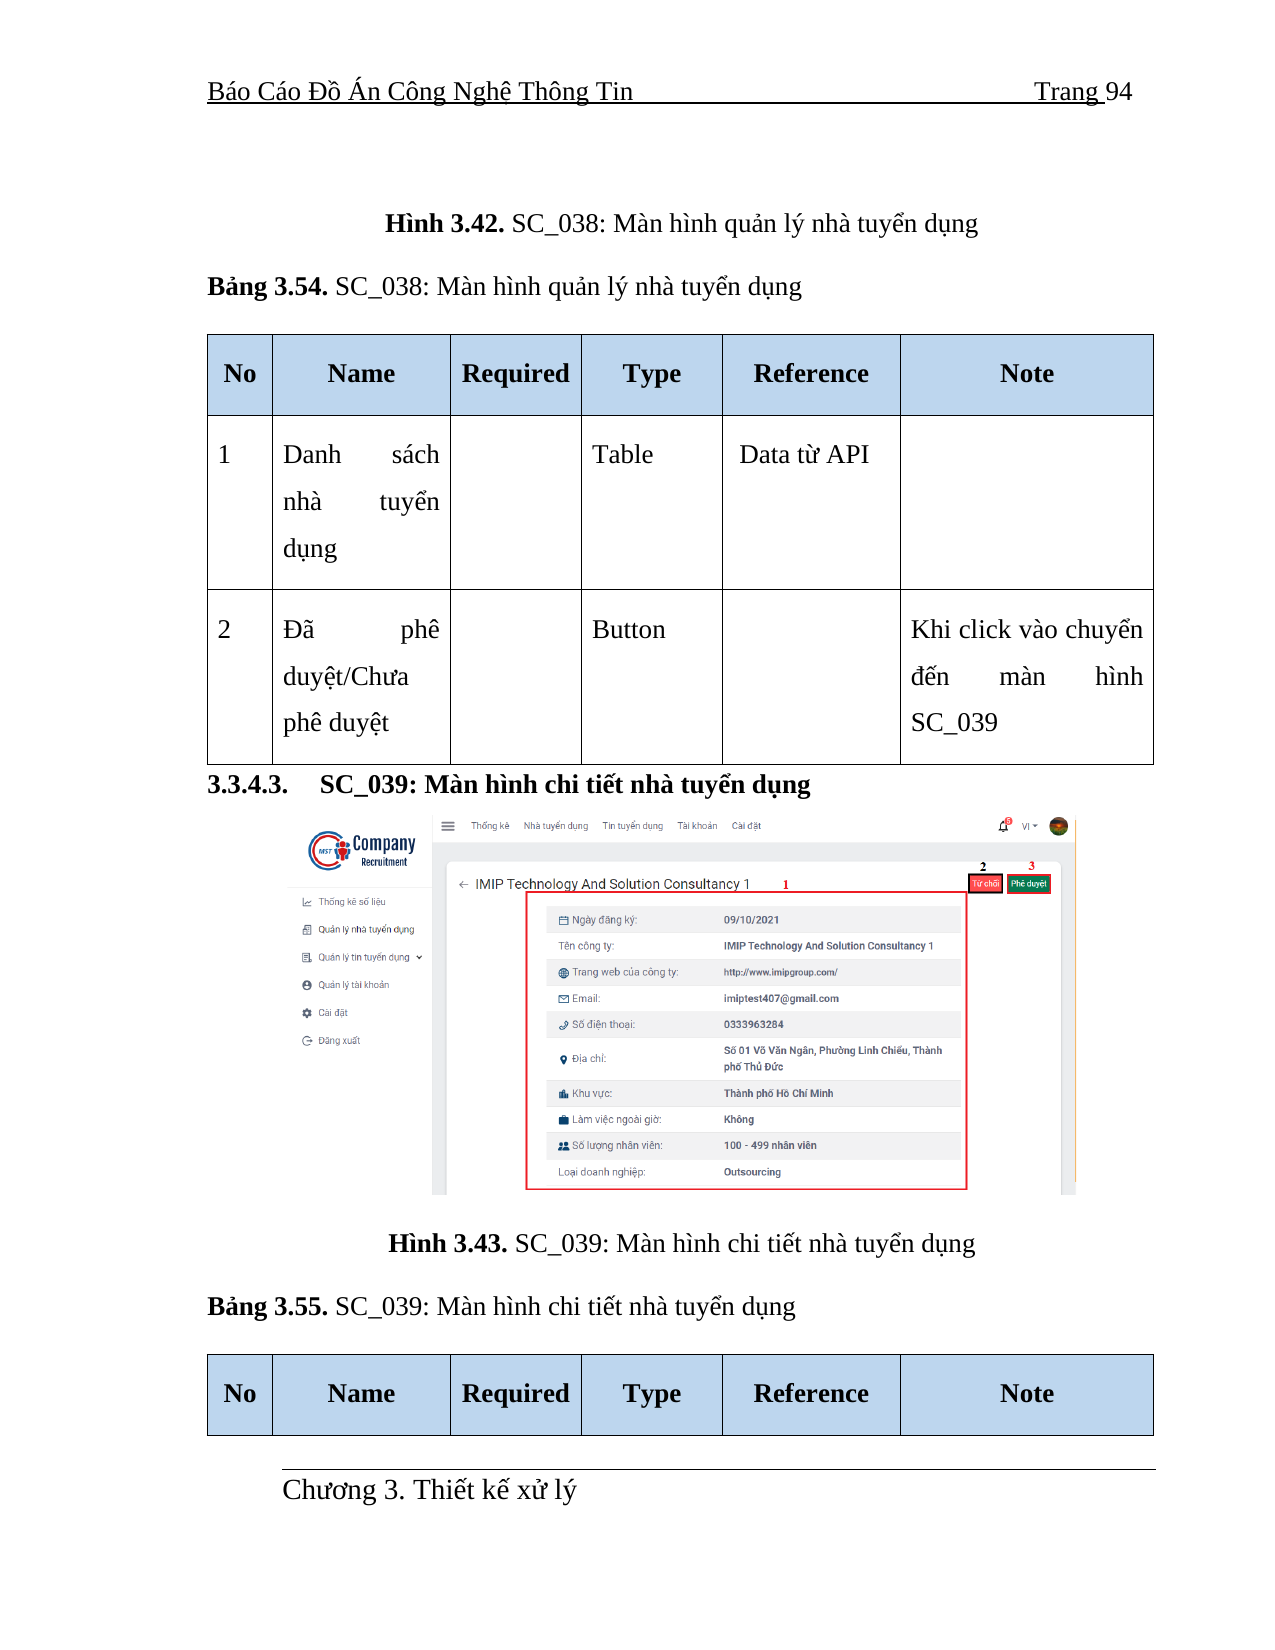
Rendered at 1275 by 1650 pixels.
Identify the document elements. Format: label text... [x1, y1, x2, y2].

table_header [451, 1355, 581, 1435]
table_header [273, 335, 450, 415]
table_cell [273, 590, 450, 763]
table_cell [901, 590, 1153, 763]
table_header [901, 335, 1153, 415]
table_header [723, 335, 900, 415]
text Hình 3.42. SC_038: Màn hình quản lý nhà tuyển dụng [207, 207, 1156, 238]
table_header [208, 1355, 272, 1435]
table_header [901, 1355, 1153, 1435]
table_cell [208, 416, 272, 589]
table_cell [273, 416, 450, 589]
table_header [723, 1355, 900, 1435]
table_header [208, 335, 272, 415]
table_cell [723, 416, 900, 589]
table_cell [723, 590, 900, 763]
picture [287, 815, 1077, 1195]
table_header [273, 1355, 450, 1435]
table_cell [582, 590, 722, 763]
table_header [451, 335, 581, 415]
text Bảng 3.54. SC_038: Màn hình quản lý nhà tuyển dụng [207, 270, 1156, 301]
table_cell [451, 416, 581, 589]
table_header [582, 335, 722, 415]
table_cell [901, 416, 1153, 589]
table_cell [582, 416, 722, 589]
text Hình 3.43. SC_039: Màn hình chi tiết nhà tuyển dụng [207, 1227, 1156, 1258]
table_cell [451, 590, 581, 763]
text Bảng 3.55. SC_039: Màn hình chi tiết nhà tuyển dụng [207, 1290, 1156, 1321]
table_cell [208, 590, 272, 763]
subtitle SC_039: Màn hình chi tiết nhà tuyển dụng [207, 769, 1156, 800]
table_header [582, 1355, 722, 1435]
